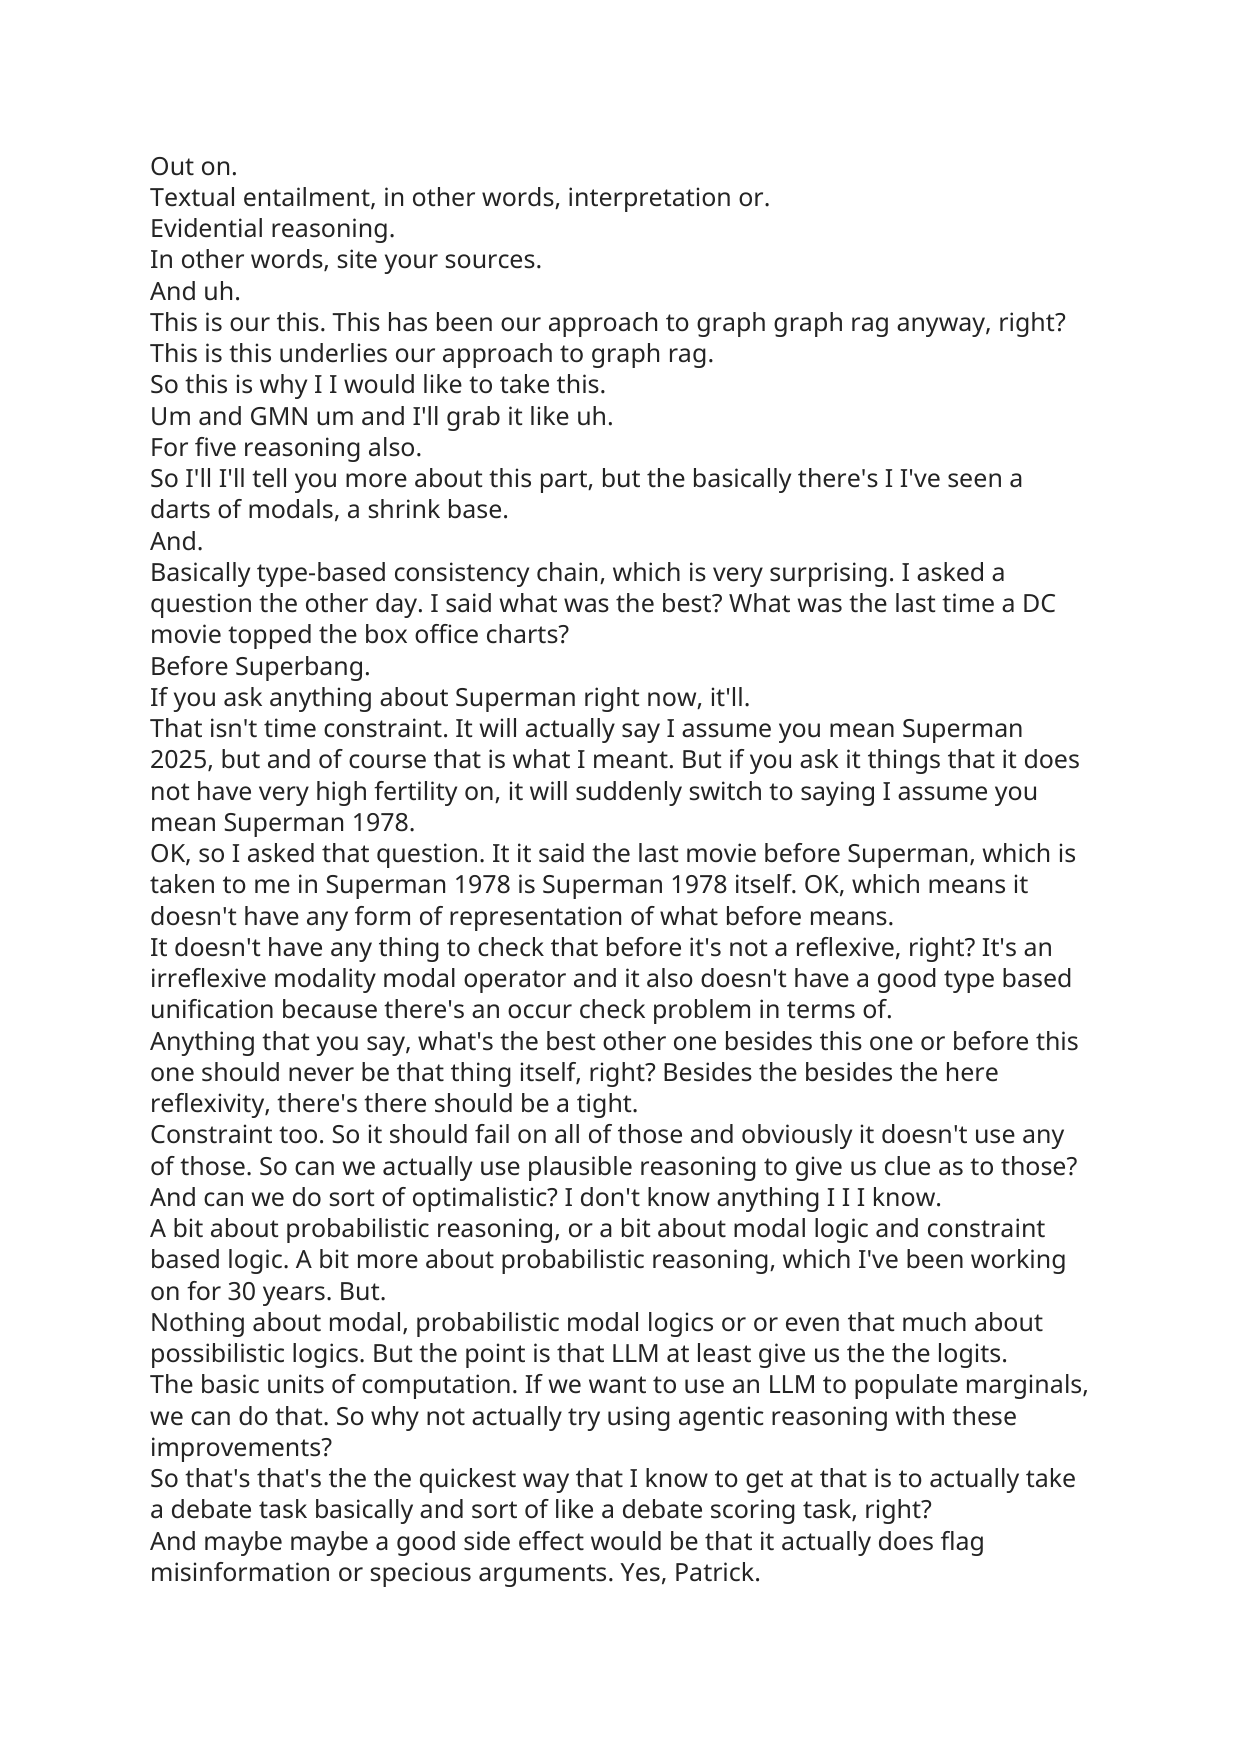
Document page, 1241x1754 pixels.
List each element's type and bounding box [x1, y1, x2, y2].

text [150, 150, 1090, 1587]
